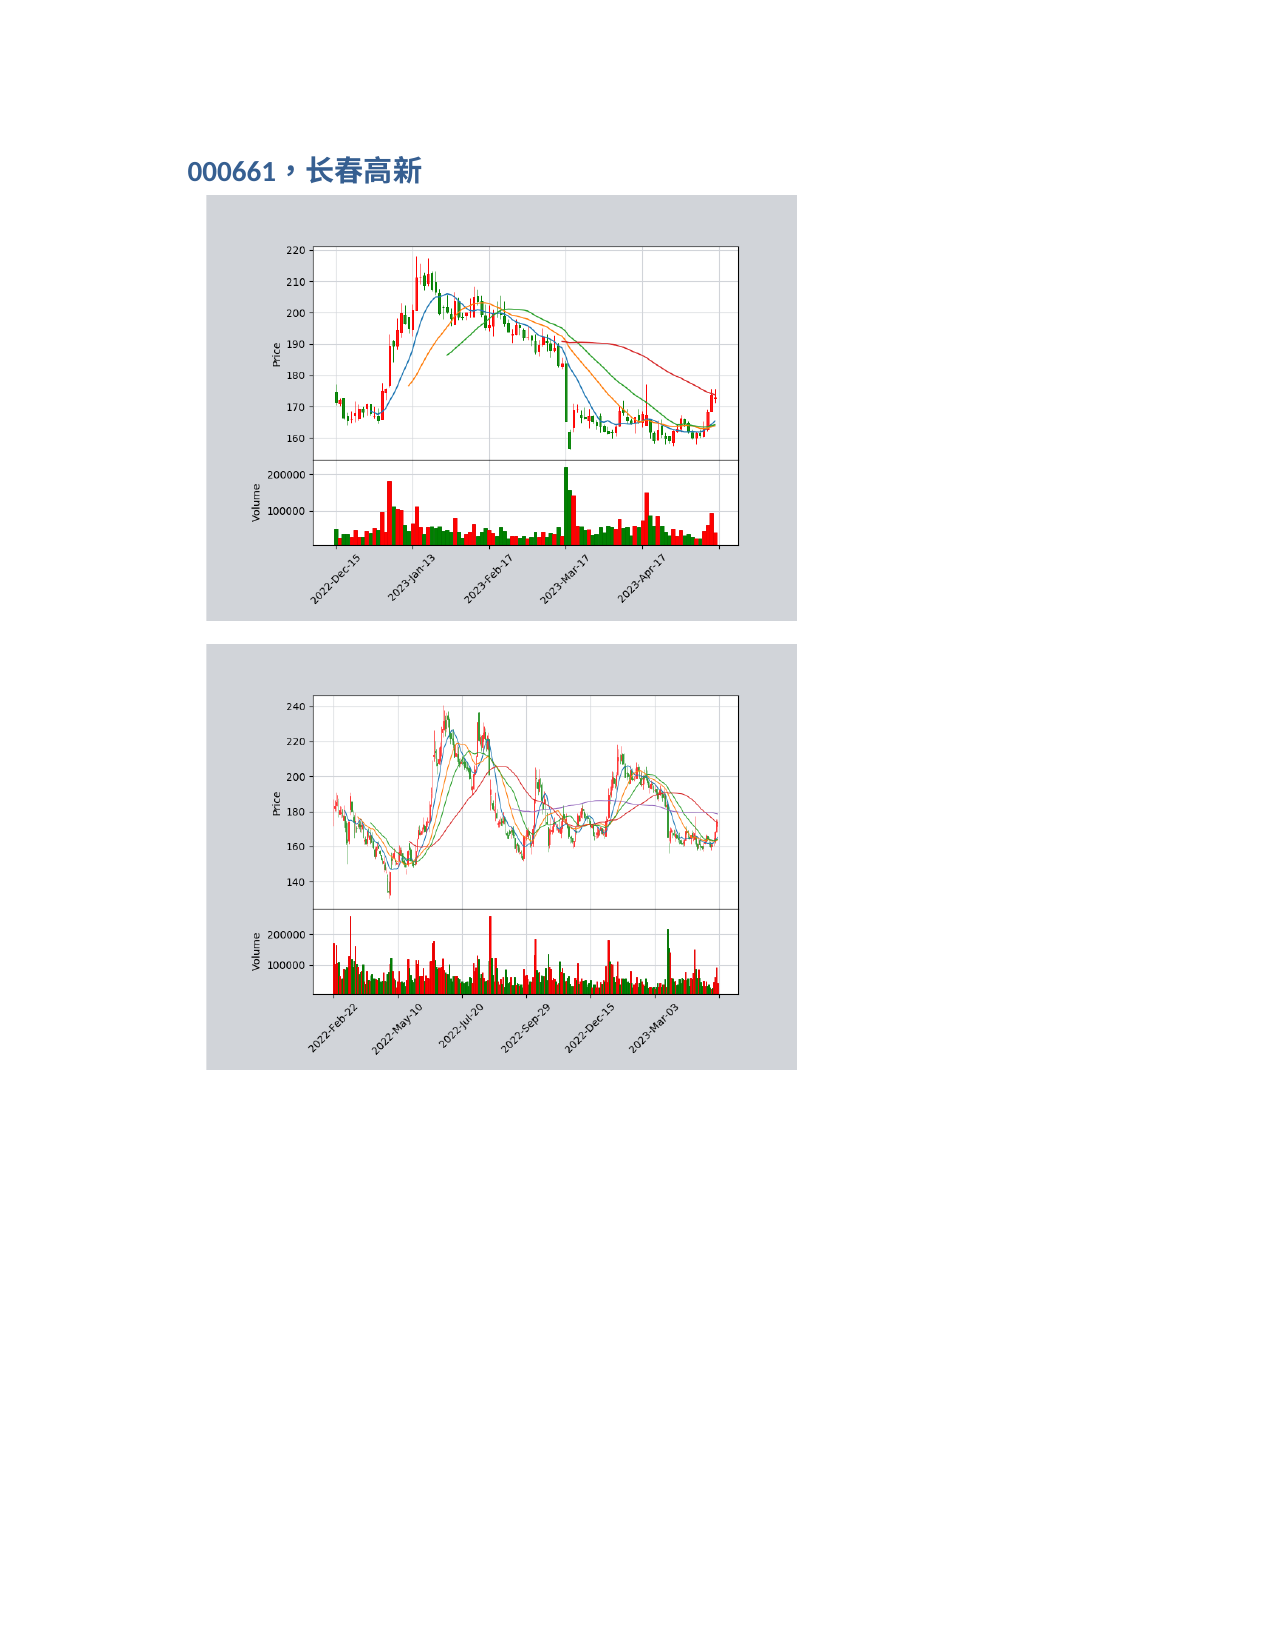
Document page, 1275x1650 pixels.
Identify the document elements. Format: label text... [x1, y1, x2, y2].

subtitle 000661，长春高新 [187, 150, 1087, 190]
picture [206, 644, 797, 1070]
picture [206, 195, 797, 621]
